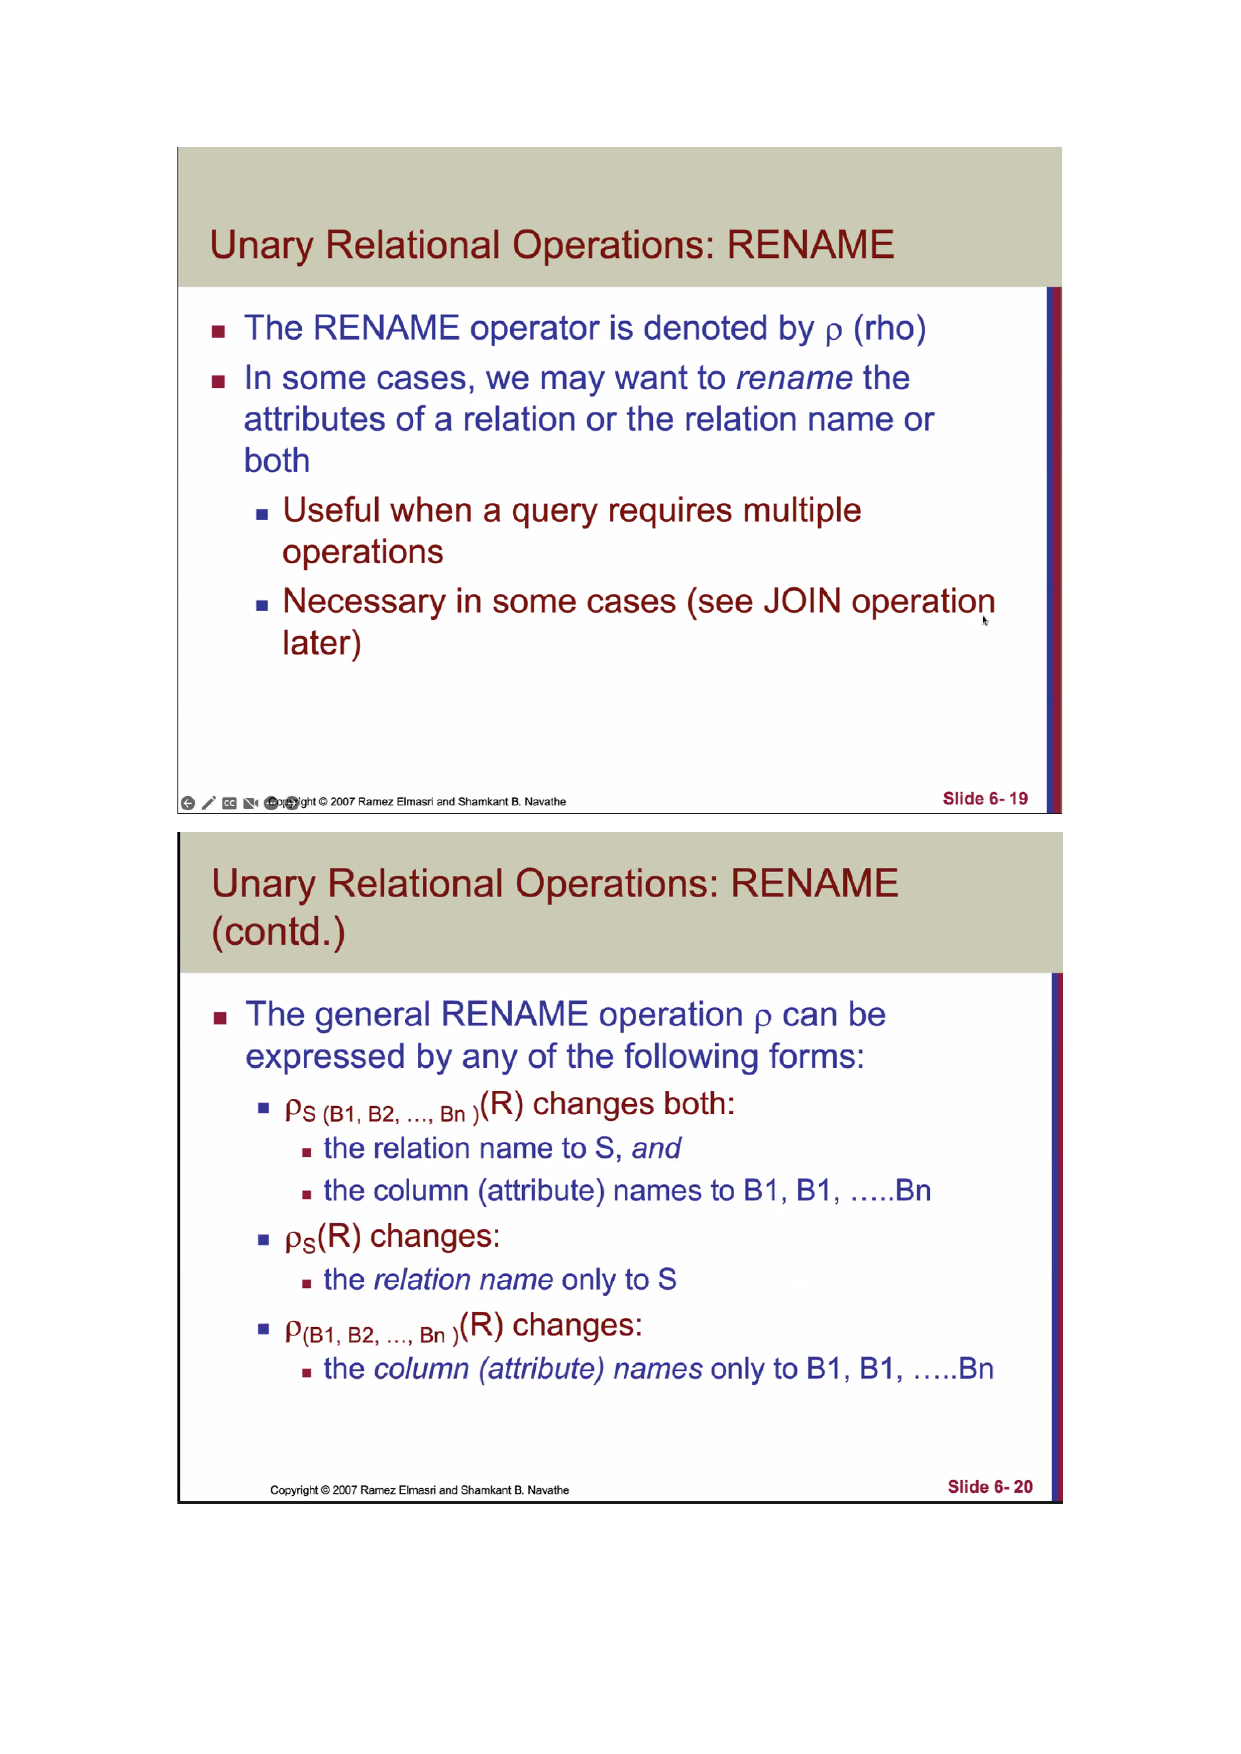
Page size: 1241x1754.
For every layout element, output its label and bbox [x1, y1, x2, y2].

picture [177, 832, 1063, 1504]
picture [177, 147, 1063, 814]
